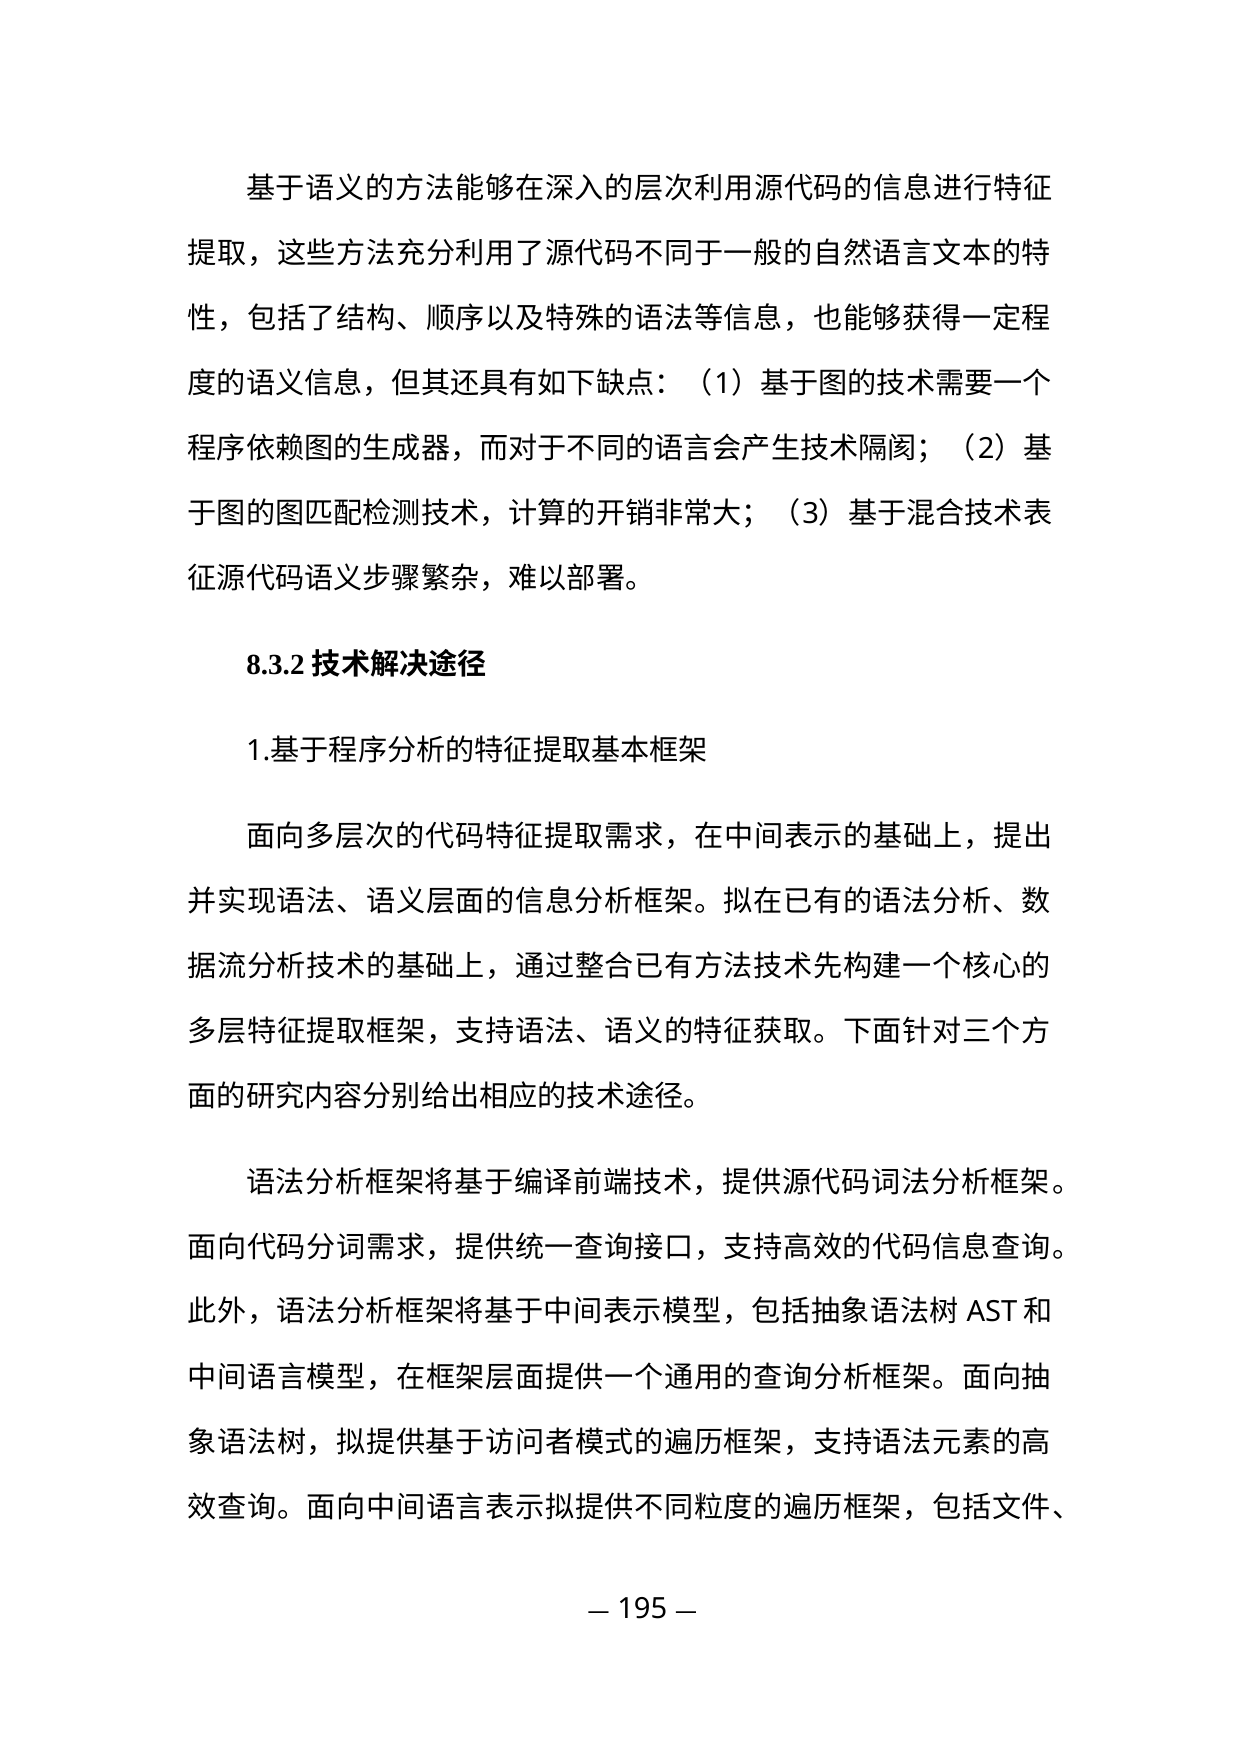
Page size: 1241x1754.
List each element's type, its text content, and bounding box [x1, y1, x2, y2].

text 基于语义的方法能够在深入的层次利用源代码的信息进行特征提取，这些方法充分利用了源代码不同于一般的自然语言文本的特性，包括了结构、顺序以及特殊的语法等信息，也能够获得一定程度的语义信息，但其还具有如下缺点：（1）基于图的技术需要一个程序依赖图的生成器，而对于不同的语言会产生技术隔阂；（2）基于图的图匹配检测技术，计算的开销非常大；（3）基于混合技术表征源代码语义步骤繁杂，难以部署。 [187, 153, 1053, 608]
list 技术解决途径 [187, 629, 1053, 694]
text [187, 1147, 1053, 1537]
text 面向多层次的代码特征提取需求，在中间表示的基础上，提出并实现语法、语义层面的信息分析框架。拟在已有的语法分析、数据流分析技术的基础上，通过整合已有方法技术先构建一个核心的多层特征提取框架，支持语法、语义的特征获取。下面针对三个方面的研究内容分别给出相应的技术途径。 [187, 801, 1053, 1126]
list 基于程序分析的特征提取基本框架 [187, 715, 1053, 780]
